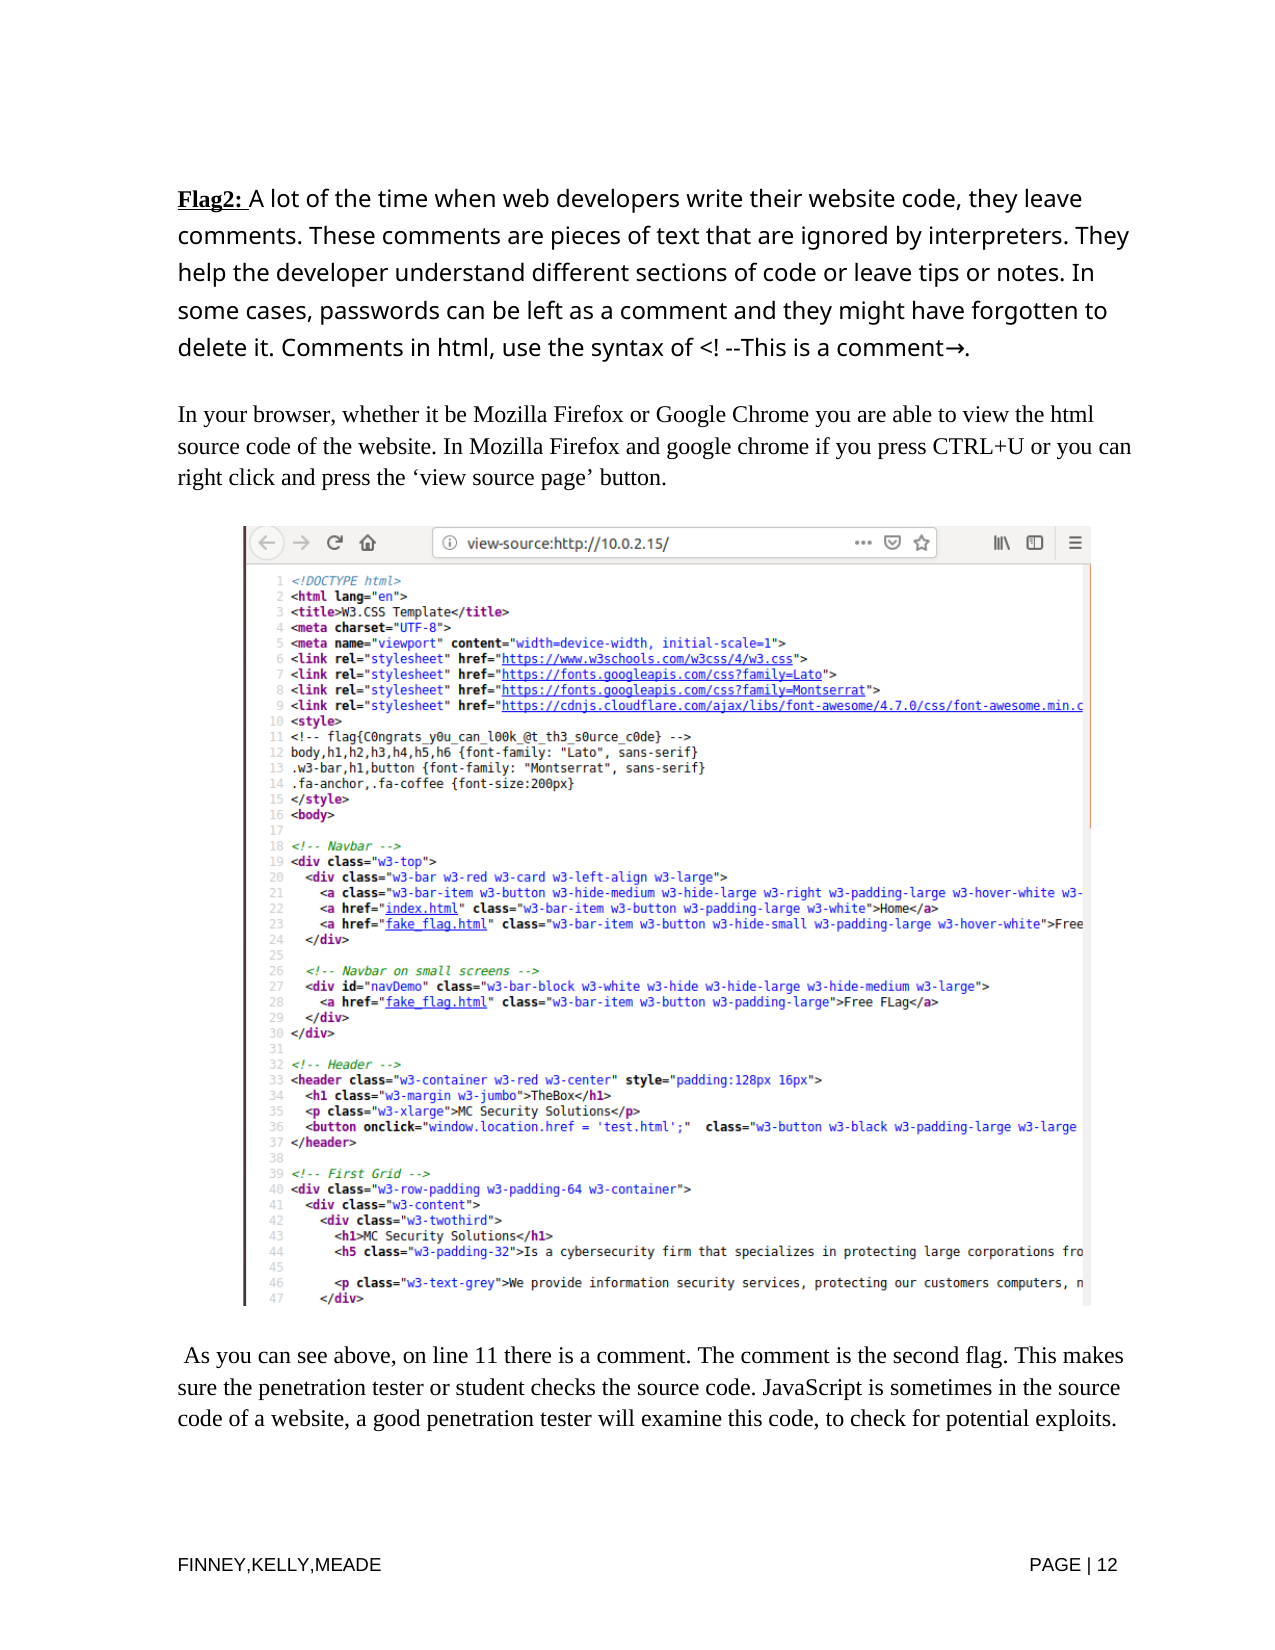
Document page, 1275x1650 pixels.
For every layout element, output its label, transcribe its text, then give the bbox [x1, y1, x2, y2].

text As you can see above, on line 11 there is a comment. The comment is the second flag. This makes sure the penetration tester or student checks the source code. JavaScript is sometimes in the source code of a website, a good penetration tester will examine this code, to check for potential exploits. [177, 1341, 1157, 1432]
picture [243, 526, 1091, 1306]
text In your browser, whether it be Mozilla Firefox or Google Chrome you are able to view the html source code of the website. In Mozilla Firefox and google chrome if you press CTRL+U or you can right click and press the ‘view source page’ button. [177, 400, 1157, 491]
text Flag2: A lot of the time when web developers write their website code, they leave comments. These comments are pieces of text that are ignored by interpreters. They help the developer understand different sections of code or leave tips or notes. In some cases, passwords can be left as a comment and they might have forgotten to delete it. Comments in html, use the syntax of <! --This is a comment→. [177, 181, 1157, 364]
